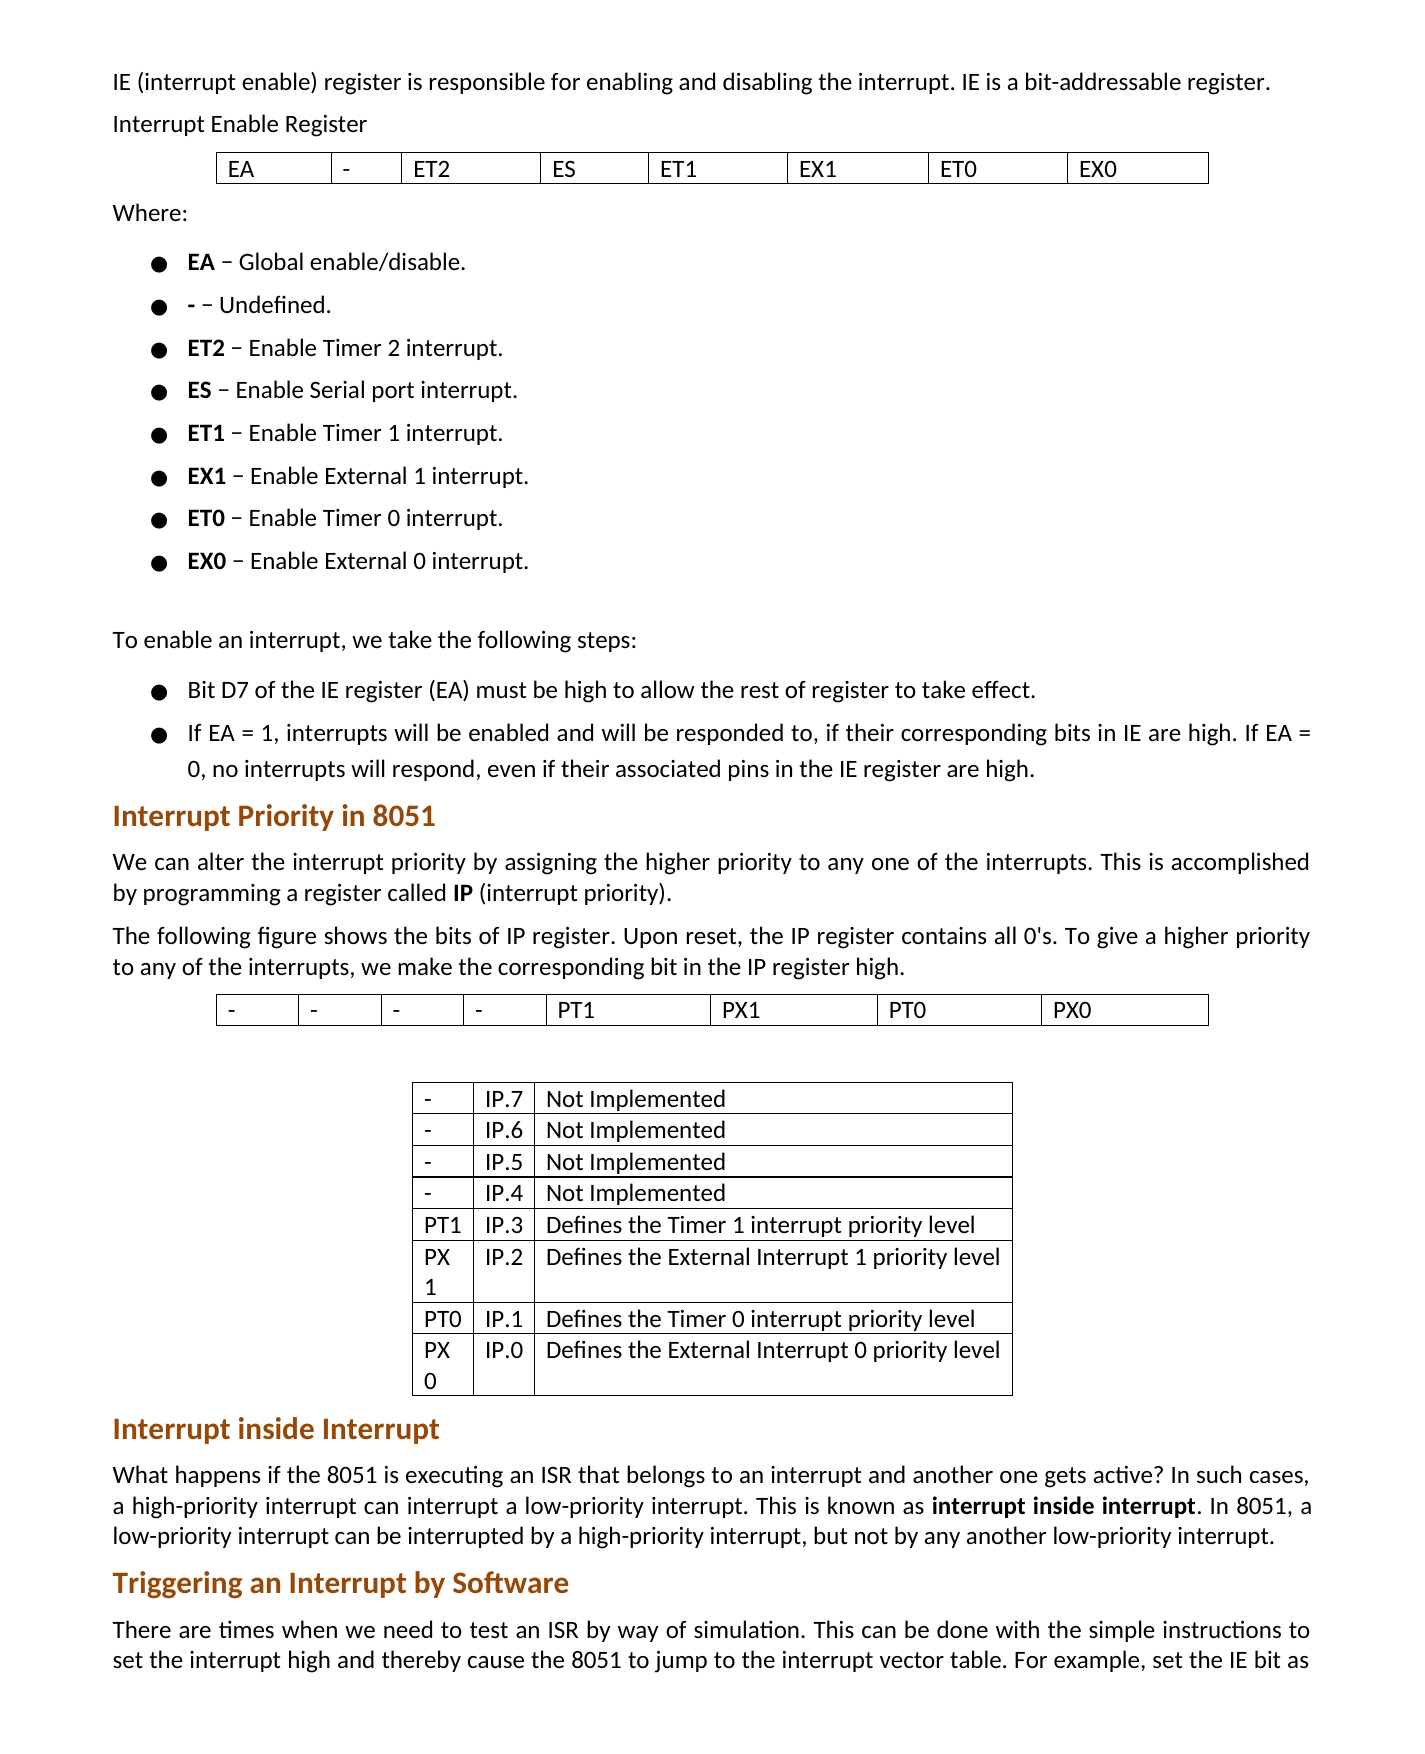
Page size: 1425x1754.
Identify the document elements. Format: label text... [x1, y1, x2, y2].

table_header EA [217, 153, 331, 183]
text IE (interrupt enable) register is responsible for enabling and disabling the interrupt. IE is a bit-addressable register. [112, 66, 1312, 96]
table_cell - [413, 1146, 473, 1176]
table_cell PX0 [413, 1334, 473, 1395]
text We can alter the interrupt priority by assigning the higher priority to any one of the interrupts. This is accomplished by programming a register called IP (interrupt priority). [112, 847, 1312, 908]
table_header ES [541, 153, 648, 183]
subtitle Interrupt inside Interrupt [112, 1409, 1312, 1447]
table_header - [464, 995, 546, 1025]
table_cell IP.6 [474, 1114, 534, 1145]
table_cell Defines the Timer 1 interrupt priority level [535, 1209, 1012, 1239]
list Bit D7 of the IE register (EA) must be high to allow the rest of register to take effect. [150, 667, 1312, 710]
table_cell Not Implemented [535, 1178, 1012, 1208]
list ET1 − Enable Timer 1 interrupt. [150, 411, 1312, 453]
list ES − Enable Serial port interrupt. [150, 368, 1312, 411]
table_cell Defines the Timer 0 interrupt priority level [535, 1303, 1012, 1333]
list - − Undefined. [150, 282, 1312, 325]
table_cell PX1 [413, 1241, 473, 1302]
text The following figure shows the bits of IP register. Upon reset, the IP register contains all 0's. To give a higher priority to any of the interrupts, we make the corresponding bit in the IP register high. [112, 920, 1312, 981]
list ET2 − Enable Timer 2 interrupt. [150, 325, 1312, 368]
table_header PT0 [878, 995, 1041, 1025]
list EA − Global enable/disable. [150, 240, 1312, 282]
table_cell IP.0 [474, 1334, 534, 1395]
subtitle Triggering an Interrupt by Software [112, 1563, 1312, 1602]
table_header - [299, 995, 381, 1025]
subtitle Interrupt Priority in 8051 [112, 796, 1312, 834]
table_header Not Implemented [535, 1083, 1012, 1113]
text To enable an interrupt, we take the following steps: [112, 624, 1312, 655]
table_header IP.7 [474, 1083, 534, 1113]
table_cell Defines the External Interrupt 0 priority level [535, 1334, 1012, 1395]
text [112, 1614, 1312, 1675]
table_header ET0 [929, 153, 1067, 183]
table_cell IP.5 [474, 1146, 534, 1176]
text What happens if the 8051 is executing an ISR that belongs to an interrupt and another one gets active? In such cases, a high-priority interrupt can interrupt a low-priority interrupt. This is known as interrupt inside interrupt. In 8051, a low-priority interrupt can be interrupted by a high-priority interrupt, but not by any another low-priority interrupt. [112, 1459, 1312, 1551]
table_cell IP.3 [474, 1209, 534, 1239]
table_cell PT0 [413, 1303, 473, 1333]
table_header - [332, 153, 401, 183]
table_cell IP.4 [474, 1178, 534, 1208]
table_header PX0 [1042, 995, 1208, 1025]
list If EA = 1, interrupts will be enabled and will be responded to, if their corresponding bits in IE are high. If EA = 0, no interrupts will respond, even if their associated pins in the IE register are high. [150, 710, 1312, 783]
table_cell Defines the External Interrupt 1 priority level [535, 1241, 1012, 1302]
table_cell PT1 [413, 1209, 473, 1239]
table_header EX0 [1068, 153, 1208, 183]
table_header - [382, 995, 463, 1025]
text Where: [112, 197, 1312, 227]
table_cell - [413, 1178, 473, 1208]
table_cell IP.2 [474, 1241, 534, 1302]
table_cell Not Implemented [535, 1114, 1012, 1145]
table_cell IP.1 [474, 1303, 534, 1333]
table_header PT1 [547, 995, 710, 1025]
table_header ET1 [649, 153, 787, 183]
list EX0 − Enable External 0 interrupt. [150, 539, 1312, 581]
table_header ET2 [402, 153, 540, 183]
table_cell - [413, 1114, 473, 1145]
text Interrupt Enable Register [112, 109, 1312, 139]
list ET0 − Enable Timer 0 interrupt. [150, 496, 1312, 539]
table_header - [413, 1083, 473, 1113]
table_header EX1 [788, 153, 928, 183]
table_header PX1 [711, 995, 877, 1025]
table_header - [217, 995, 298, 1025]
list EX1 − Enable External 1 interrupt. [150, 453, 1312, 496]
table_cell Not Implemented [535, 1146, 1012, 1176]
